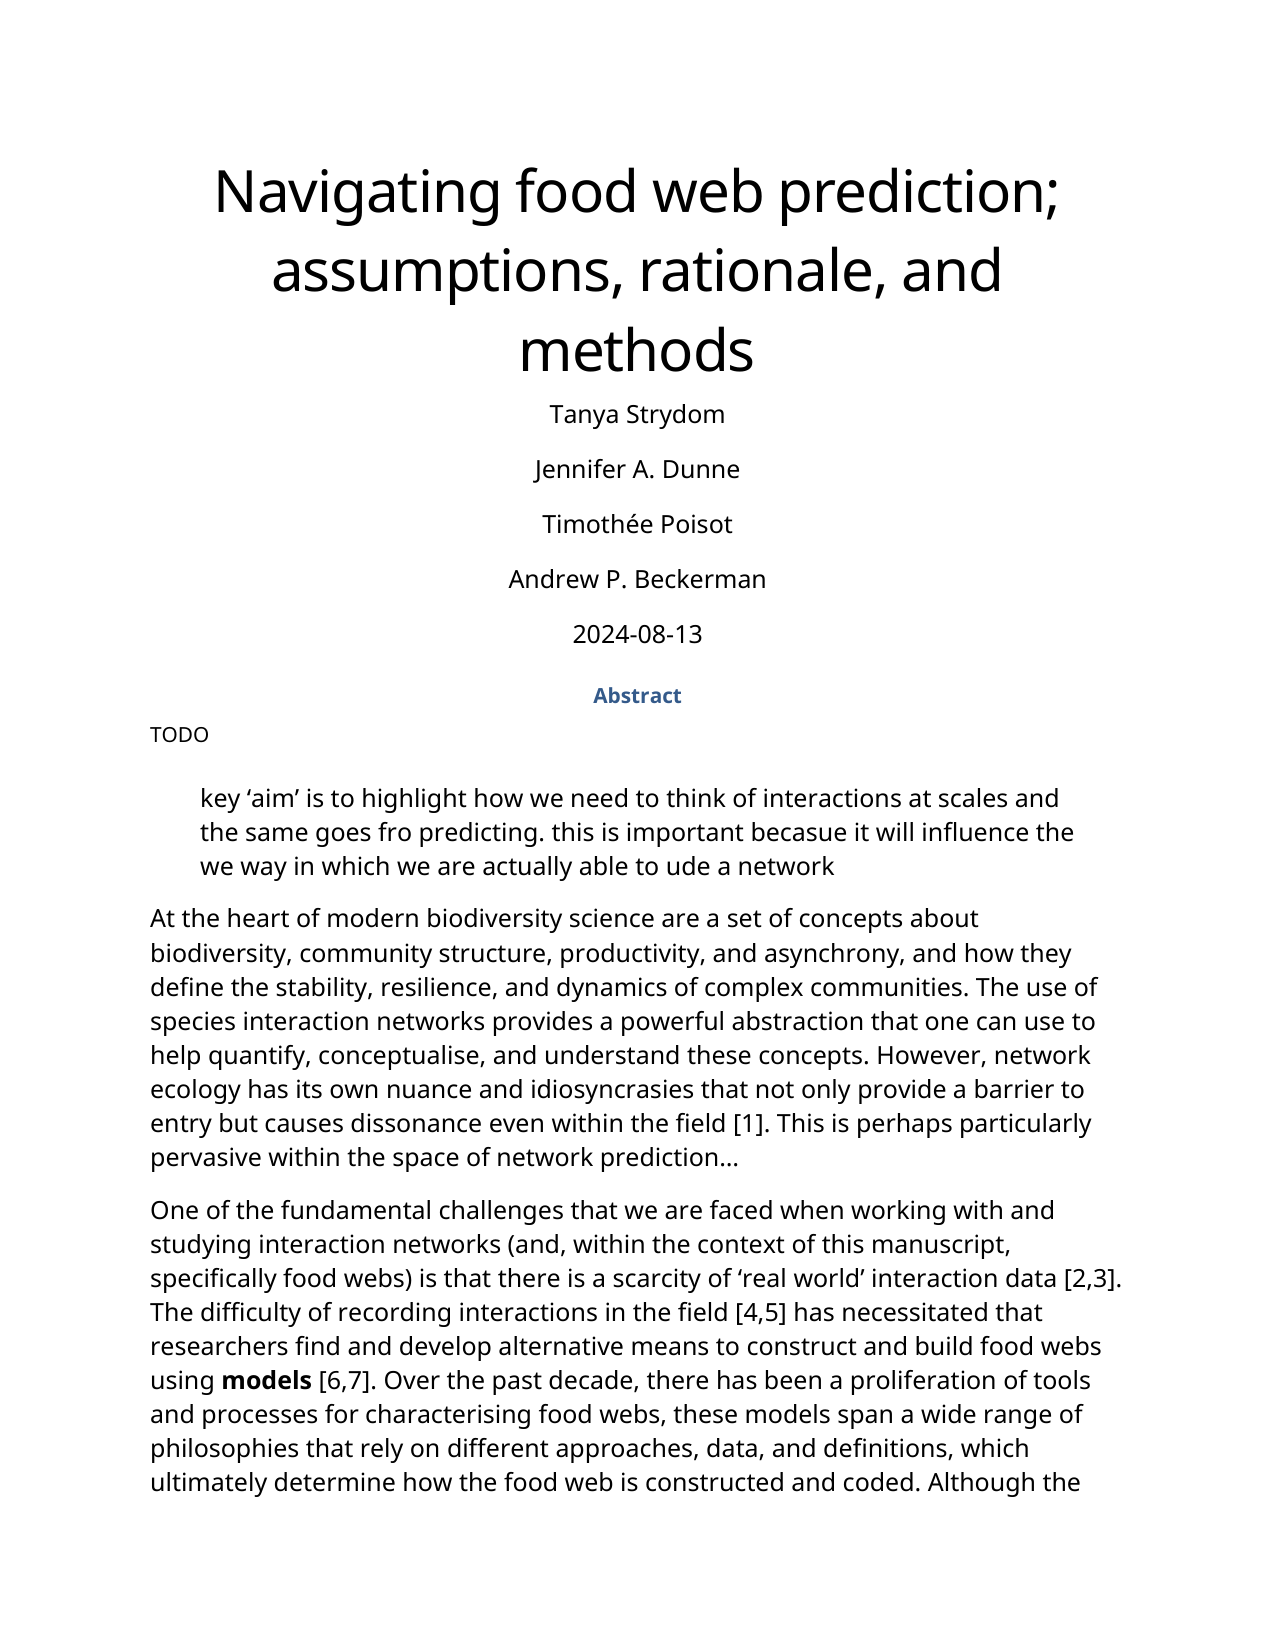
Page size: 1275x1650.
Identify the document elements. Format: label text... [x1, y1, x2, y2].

title Abstract [150, 682, 1125, 710]
text At the heart of modern biodiversity science are a set of concepts about biodiversity, community structure, productivity, and asynchrony, and how they define the stability, resilience, and dynamics of complex communities. The use of species interaction networks provides a powerful abstraction that one can use to help quantify, conceptualise, and understand these concepts. However, network ecology has its own nuance and idiosyncrasies that not only provide a barrier to entry but causes dissonance even within the field [1]. This is perhaps particularly pervasive within the space of network prediction… [150, 901, 1125, 1174]
title Navigating food web prediction; assumptions, rationale, and methods [150, 150, 1125, 388]
text Andrew P. Beckerman [150, 561, 1125, 596]
text TODO [150, 721, 1125, 749]
text key ‘aim’ is to highlight how we need to think of interactions at scales and the same goes fro predicting. this is important becasue it will influence the we way in which we are actually able to ude a network [200, 780, 1075, 882]
text Timothée Poisot [150, 507, 1125, 541]
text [150, 1192, 1125, 1499]
text Jennifer A. Dunne [150, 452, 1125, 486]
text Tanya Strydom [150, 397, 1125, 431]
text 2024-08-13 [150, 616, 1125, 650]
